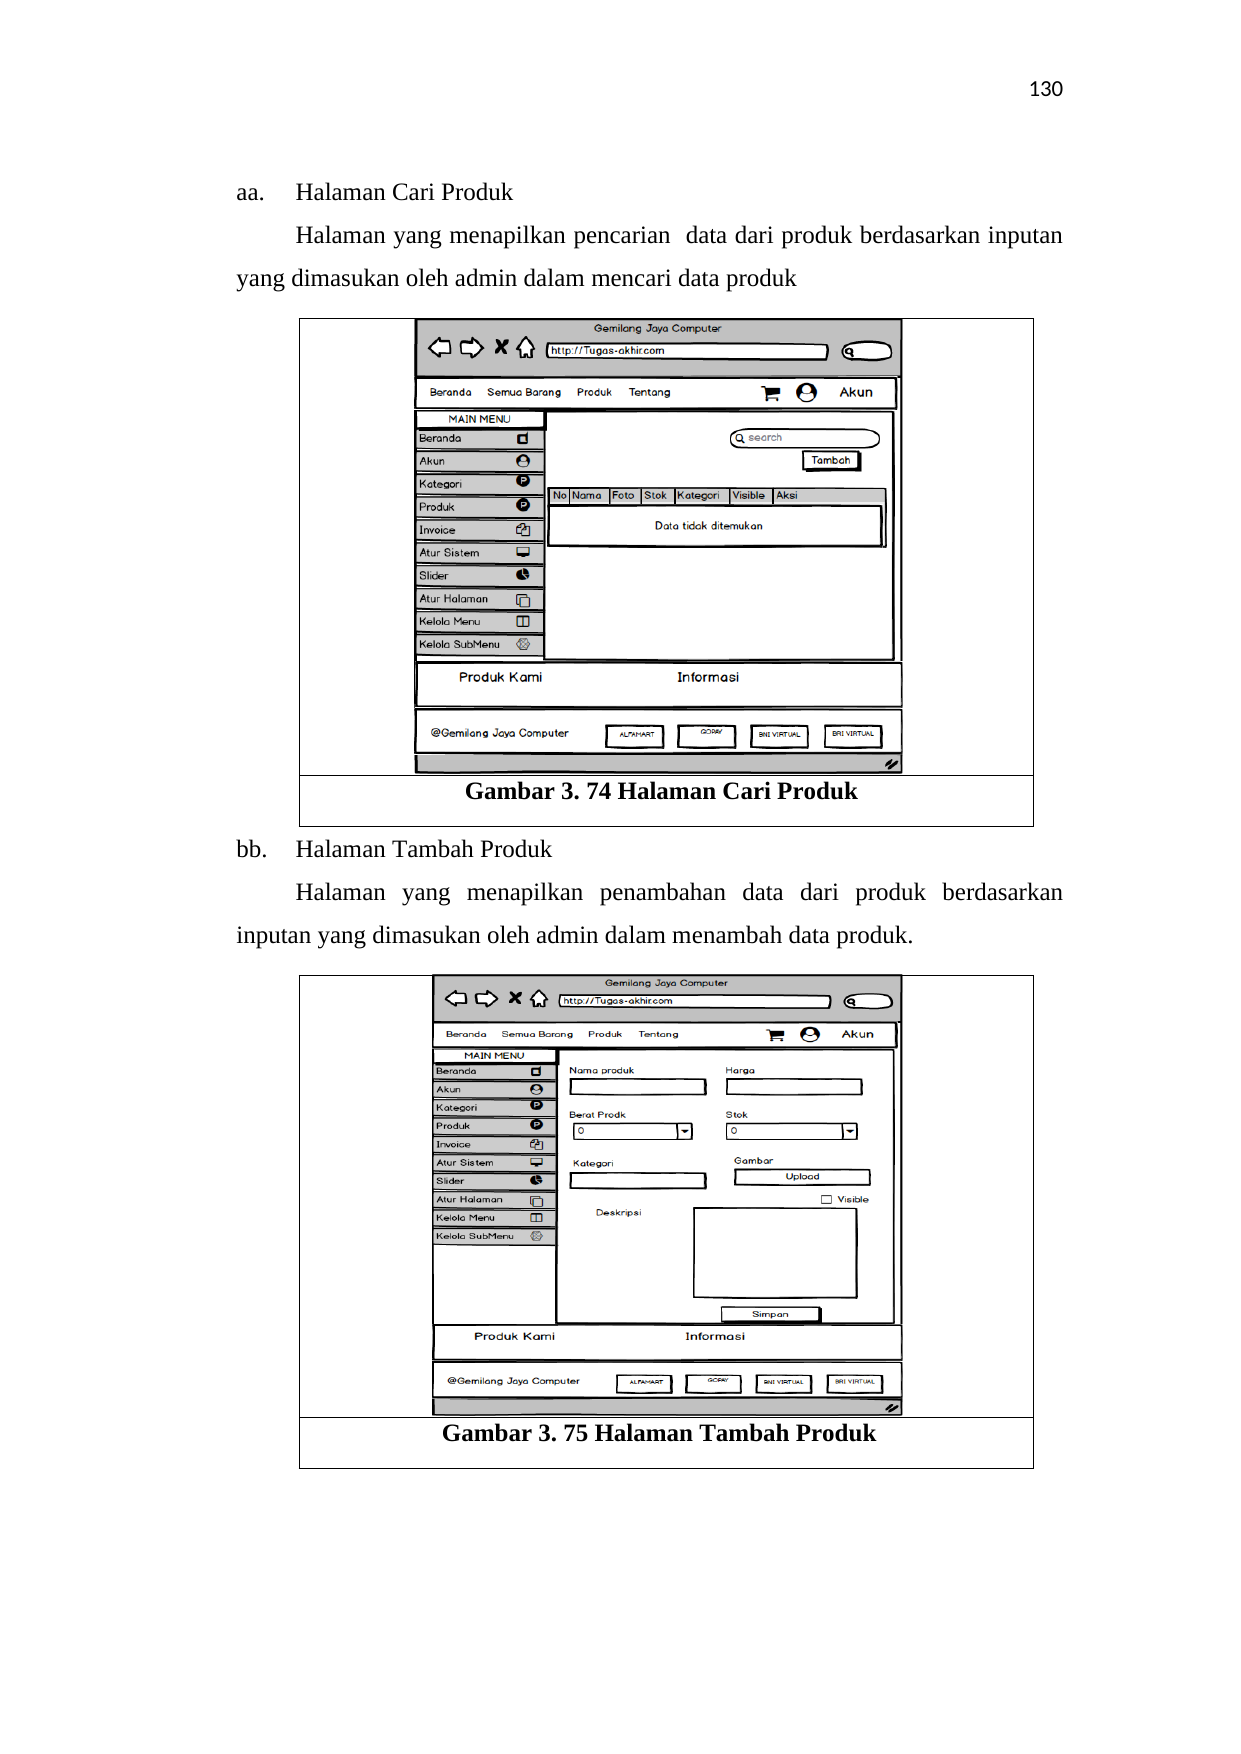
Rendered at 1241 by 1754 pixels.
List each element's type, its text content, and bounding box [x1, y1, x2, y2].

text Halaman yang menapilkan pencarian data dari produk berdasarkan inputan yang dimasukan oleh admin dalam mencari data produk [236, 220, 1063, 292]
list Halaman Cari Produk [236, 177, 1063, 206]
table_header [300, 319, 1033, 775]
text Halaman yang menapilkan penambahan data dari produk berdasarkan inputan yang dimasukan oleh admin dalam menambah data produk. [236, 877, 1063, 949]
table_header [300, 976, 1033, 1417]
table_cell Gambar 3. 74 Halaman Cari Produk [300, 776, 1033, 826]
table_cell Gambar 3. 75 Halaman Tambah Produk [300, 1418, 1033, 1467]
list Halaman Tambah Produk [236, 834, 1063, 863]
